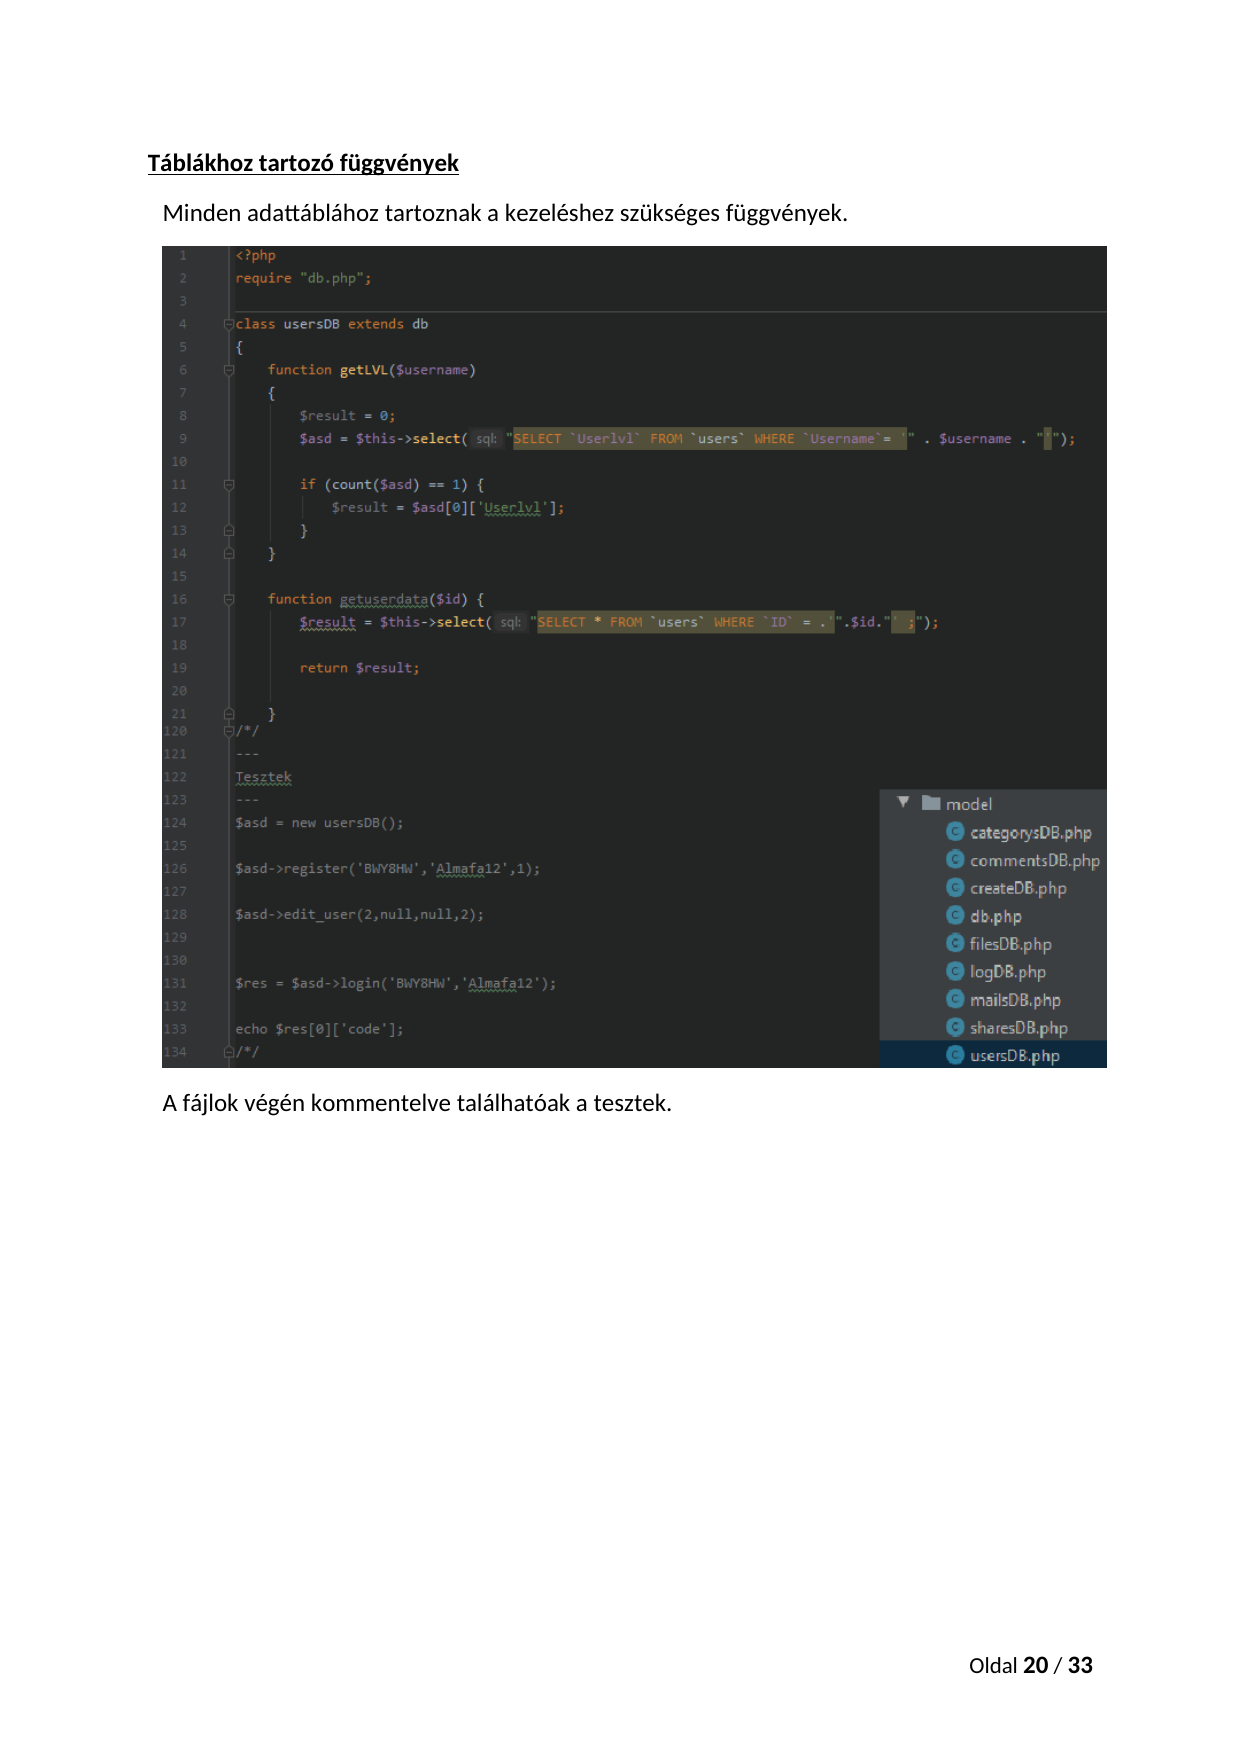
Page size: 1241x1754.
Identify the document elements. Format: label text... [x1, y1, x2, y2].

text Minden adattáblához tartoznak a kezeléshez szükséges függvények. [162, 197, 1093, 228]
text A fájlok végén kommentelve találhatóak a tesztek. [162, 1087, 1093, 1117]
text Táblákhoz tartozó függvények [148, 148, 1093, 178]
picture [162, 246, 1107, 1068]
